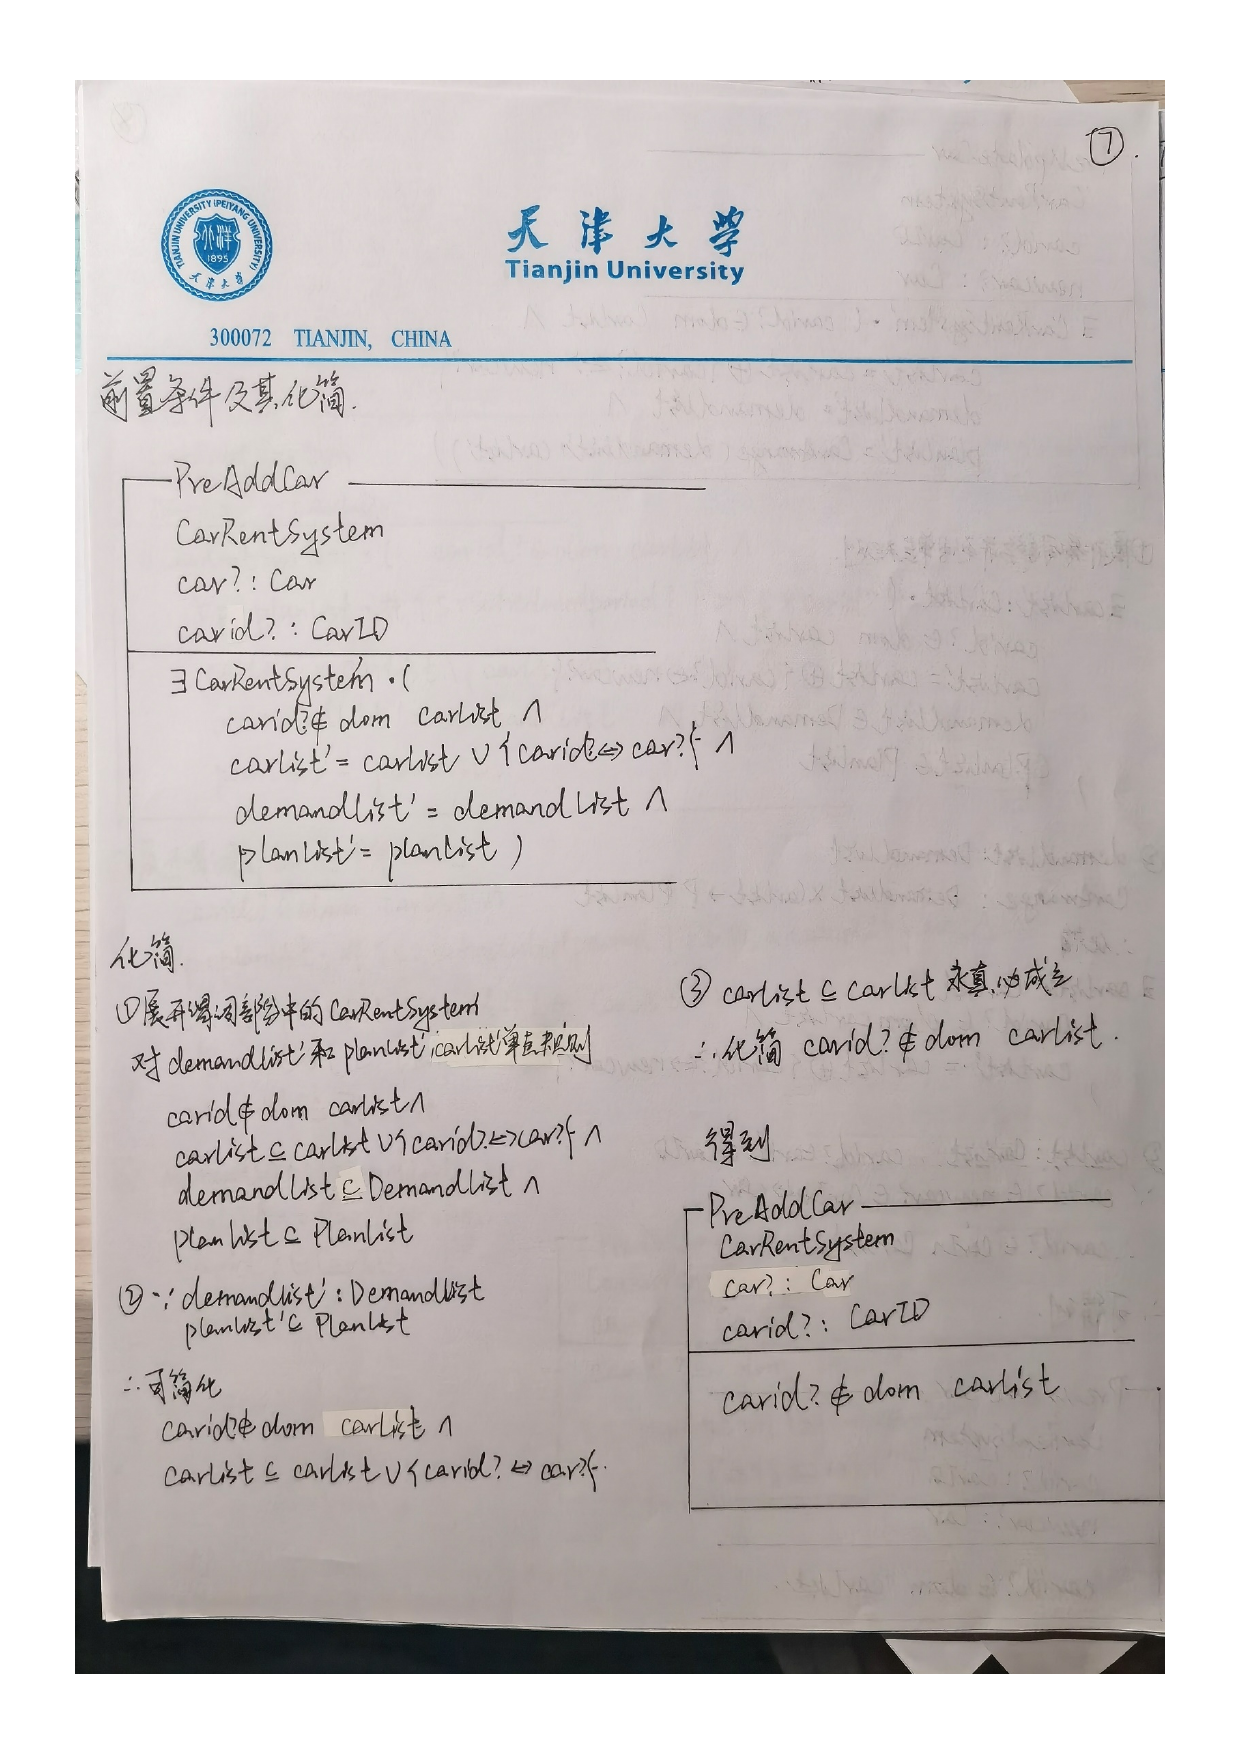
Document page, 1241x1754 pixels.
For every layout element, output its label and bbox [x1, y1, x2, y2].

picture [75, 80, 1165, 1674]
